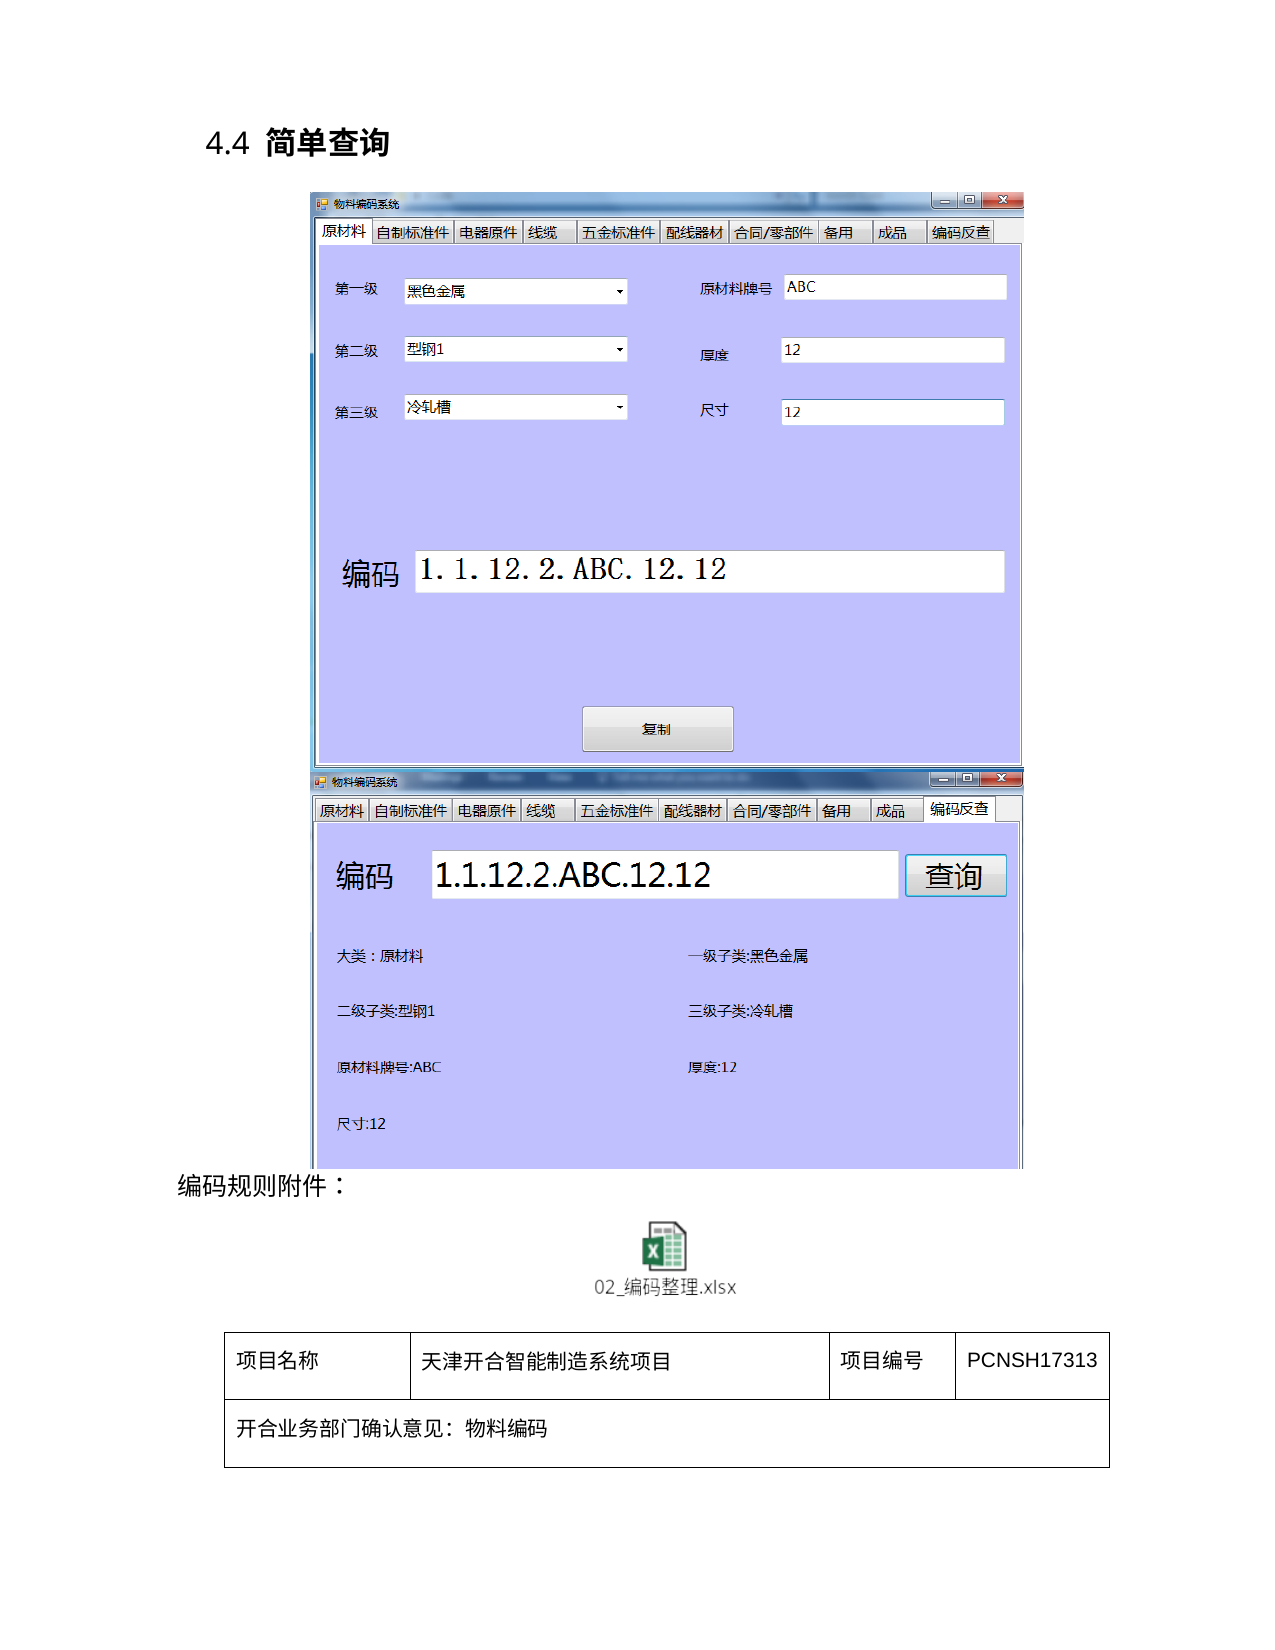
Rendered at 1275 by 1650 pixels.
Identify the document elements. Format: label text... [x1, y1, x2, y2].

table_header 项目名称 [225, 1333, 410, 1399]
table_header PCNSH17313 [956, 1333, 1109, 1399]
picture [310, 192, 1024, 1169]
table_cell 开合业务部门确认意见：物料编码 [225, 1400, 1109, 1467]
subtitle 简单查询 [205, 118, 1157, 163]
text 编码规则附件： [177, 1168, 1157, 1202]
table_header 天津开合智能制造系统项目 [411, 1333, 829, 1399]
table_header 项目编号 [830, 1333, 955, 1399]
